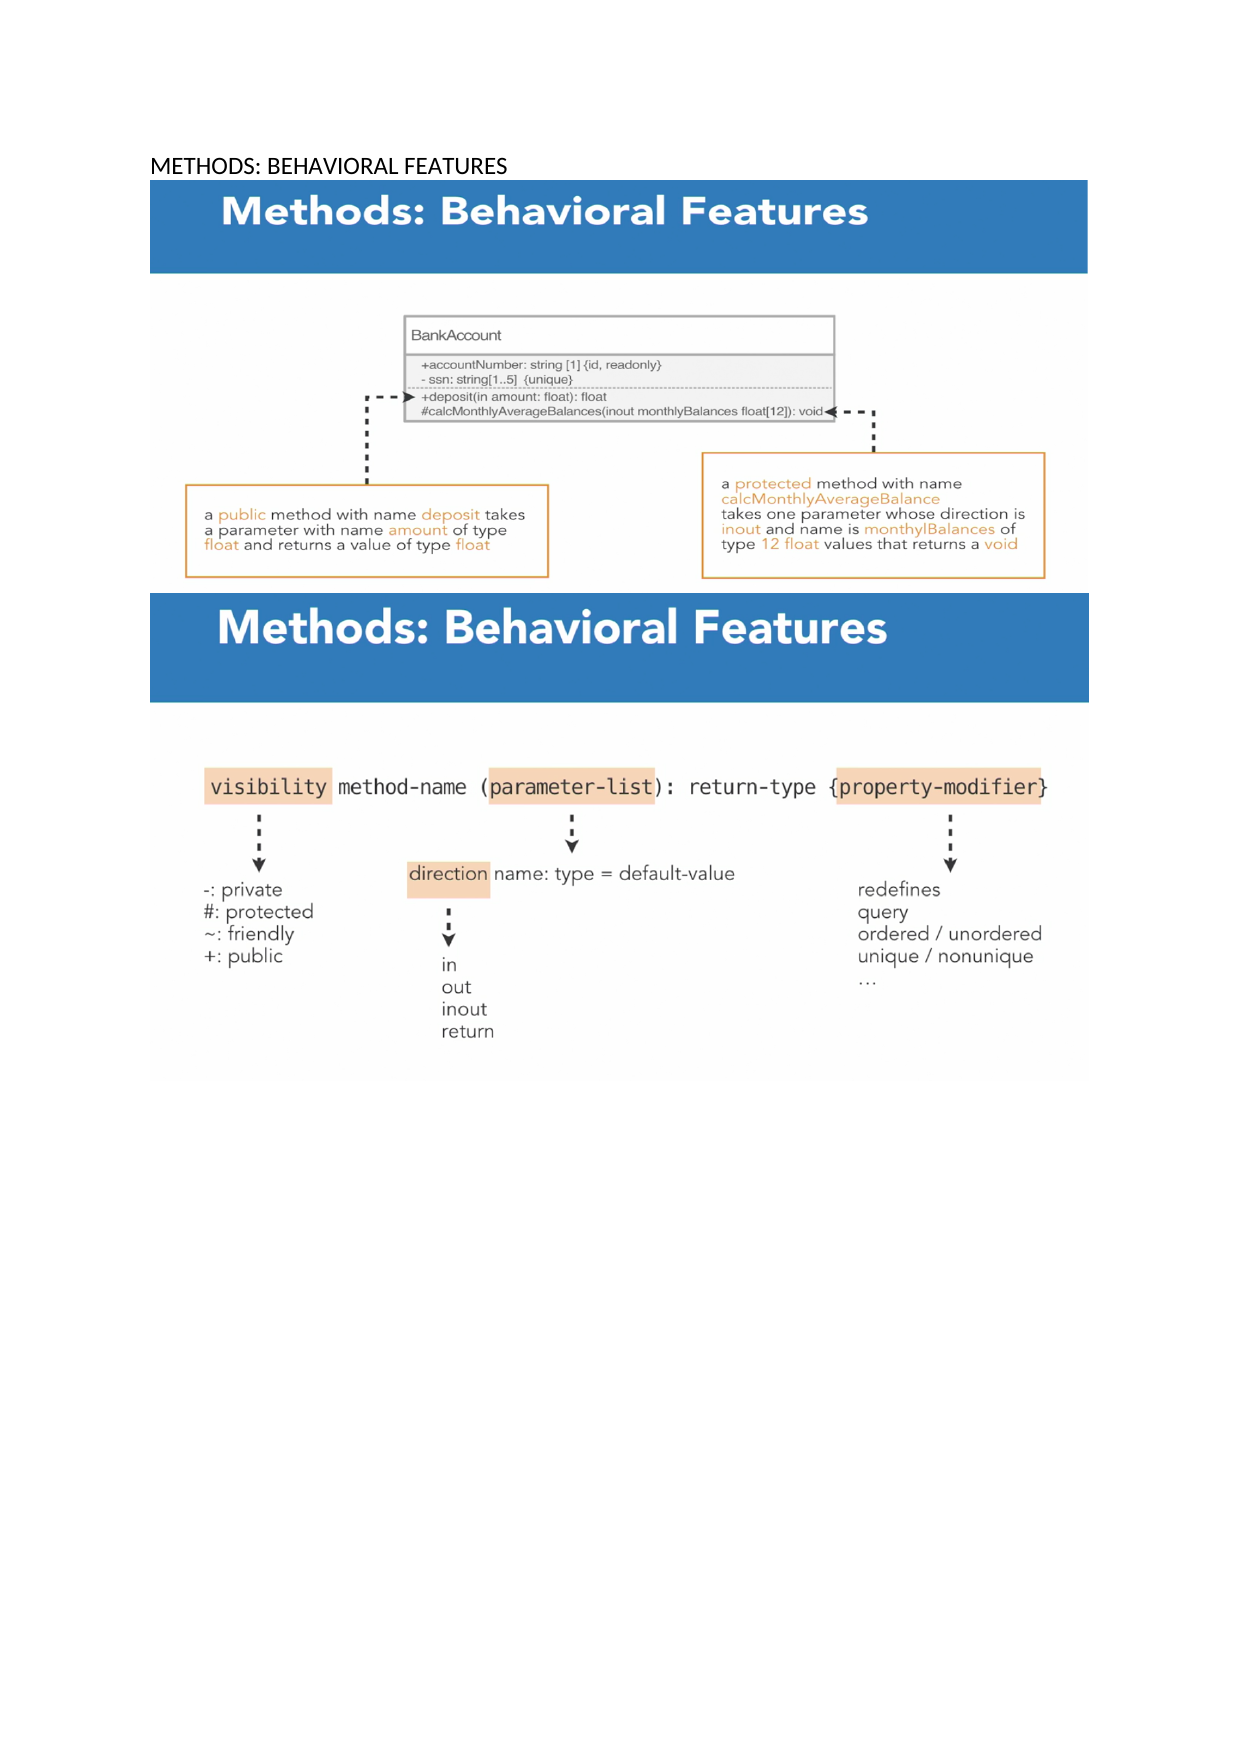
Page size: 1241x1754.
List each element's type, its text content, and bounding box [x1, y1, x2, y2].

text METHODS: BEHAVIORAL FEATURES [150, 150, 1090, 181]
picture [150, 180, 1089, 1081]
